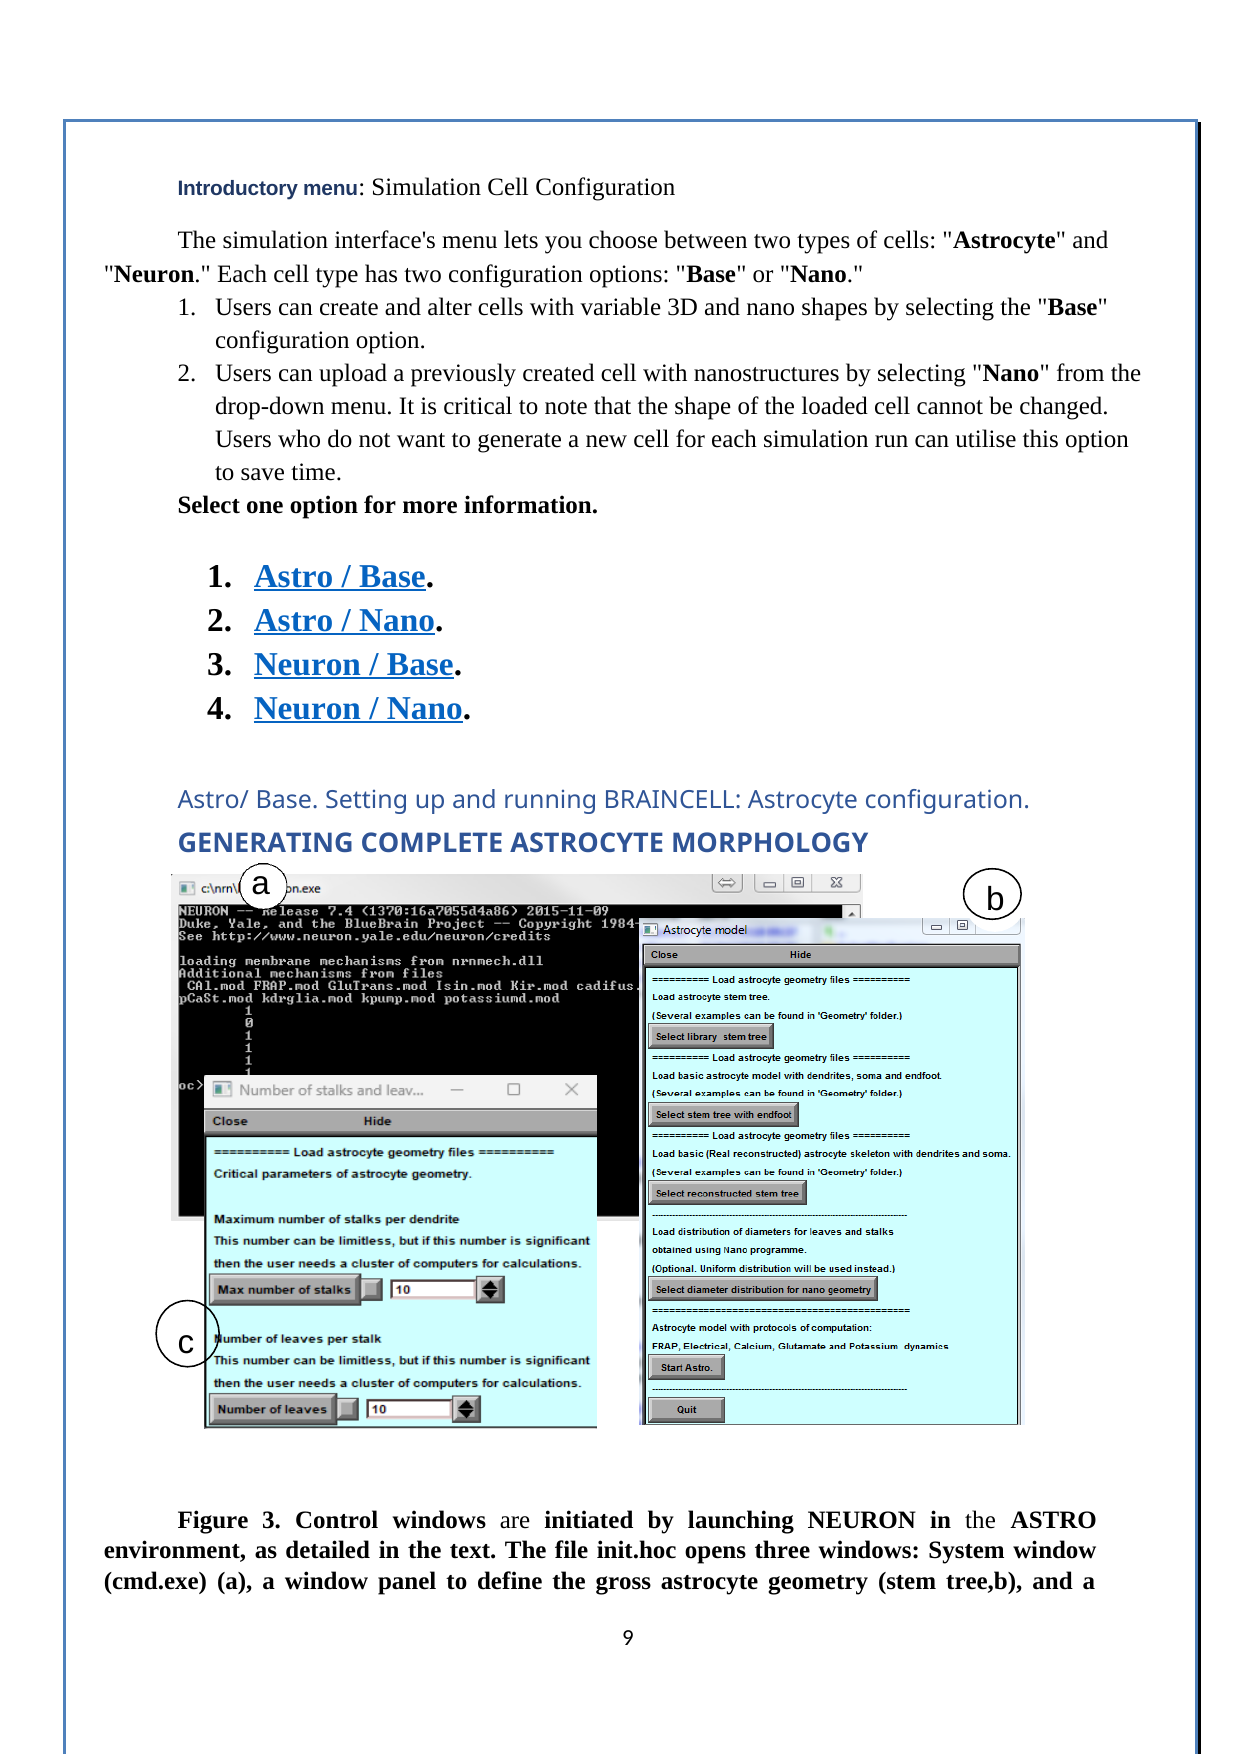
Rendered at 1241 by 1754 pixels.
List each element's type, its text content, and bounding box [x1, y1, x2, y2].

text Introductory menu: Simulation Cell Configuration [103, 176, 1152, 201]
subtitle Astro/ Base. Setting up and running BRAINCELL: Astrocyte configuration. [103, 782, 1152, 816]
list Neuron / Nano. [133, 688, 1152, 726]
list Users can upload a previously created cell with nanostructures by selecting "Nano" from the drop-down menu. It is critical to note that the shape of the loaded cell cannot be changed. Users who do not want to generate a new cell for each simulation run can utilise this option to save time. [177, 358, 1152, 486]
text The simulation interface's menu lets you choose between two types of cells: "Astrocyte" and "Neuron." Each cell type has two configuration options: "Base" or "Nano." [103, 226, 1152, 287]
text c [103, 1322, 1154, 1360]
picture [204, 1307, 215, 1322]
picture [639, 1360, 1025, 1425]
text Select one option for more information. [103, 490, 1152, 518]
list Astro / Base. [133, 556, 1152, 594]
text a b [103, 863, 1154, 917]
picture [204, 1360, 597, 1429]
list Users can create and alter cells with variable 3D and nano shapes by selecting the "Base" configuration option. [177, 292, 1152, 353]
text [103, 1505, 1097, 1595]
list Neuron / Base. [133, 644, 1152, 682]
list Astro / Nano. [133, 600, 1152, 638]
picture [171, 917, 1025, 1322]
subtitle GENERATING COMPLETE ASTROCYTE MORPHOLOGY [103, 823, 1152, 860]
